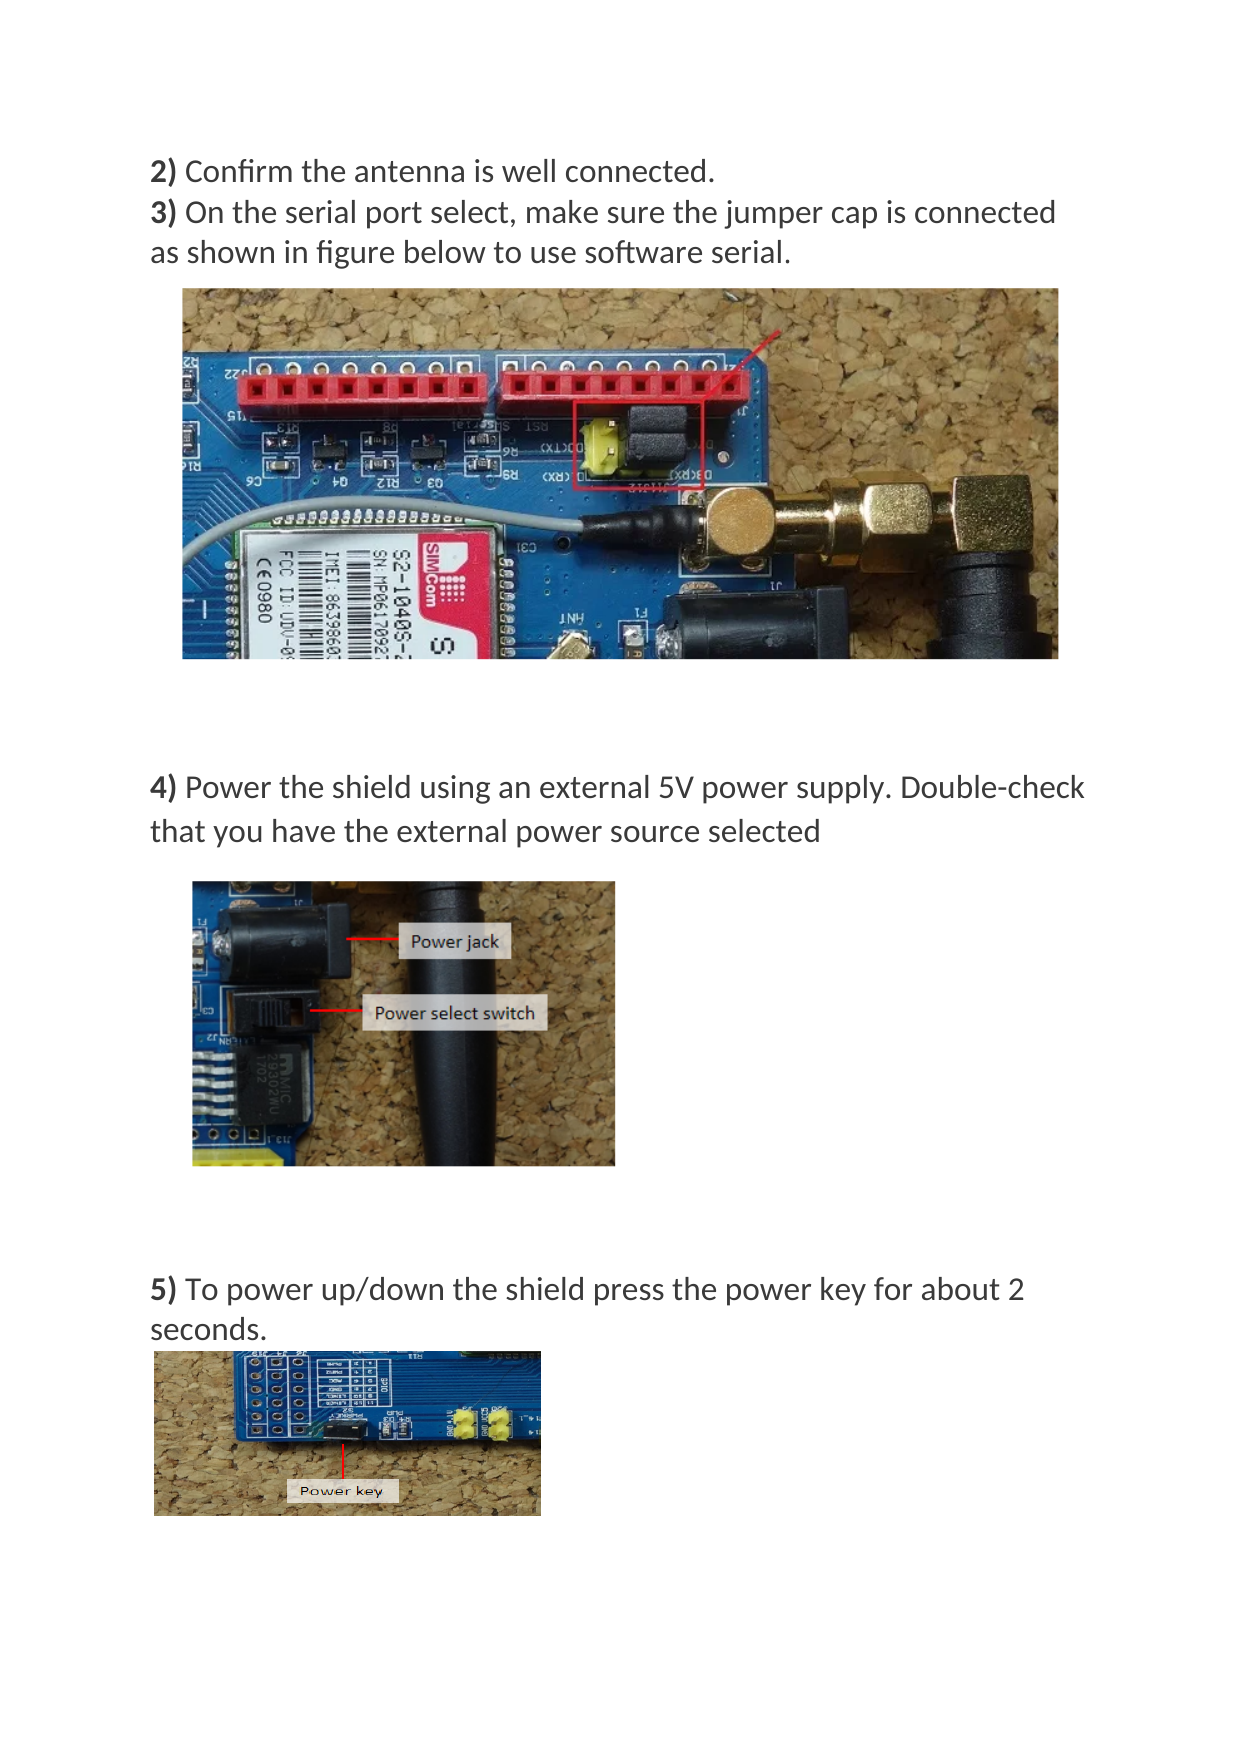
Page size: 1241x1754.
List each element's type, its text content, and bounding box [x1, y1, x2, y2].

text 4) Power the shield using an external 5V power supply. Double-check that you have the external power source selected [150, 766, 1090, 851]
picture [150, 272, 1080, 668]
text 3) On the serial port select, make sure the jumper cap is connected as shown in figure below to use software serial. [150, 191, 1090, 272]
picture [150, 870, 654, 1189]
text 5) To power up/down the shield press the power key for about 2 seconds. [150, 1268, 1090, 1349]
text 2) Confirm the antenna is well connected. [150, 150, 1090, 191]
picture [150, 1349, 566, 1528]
